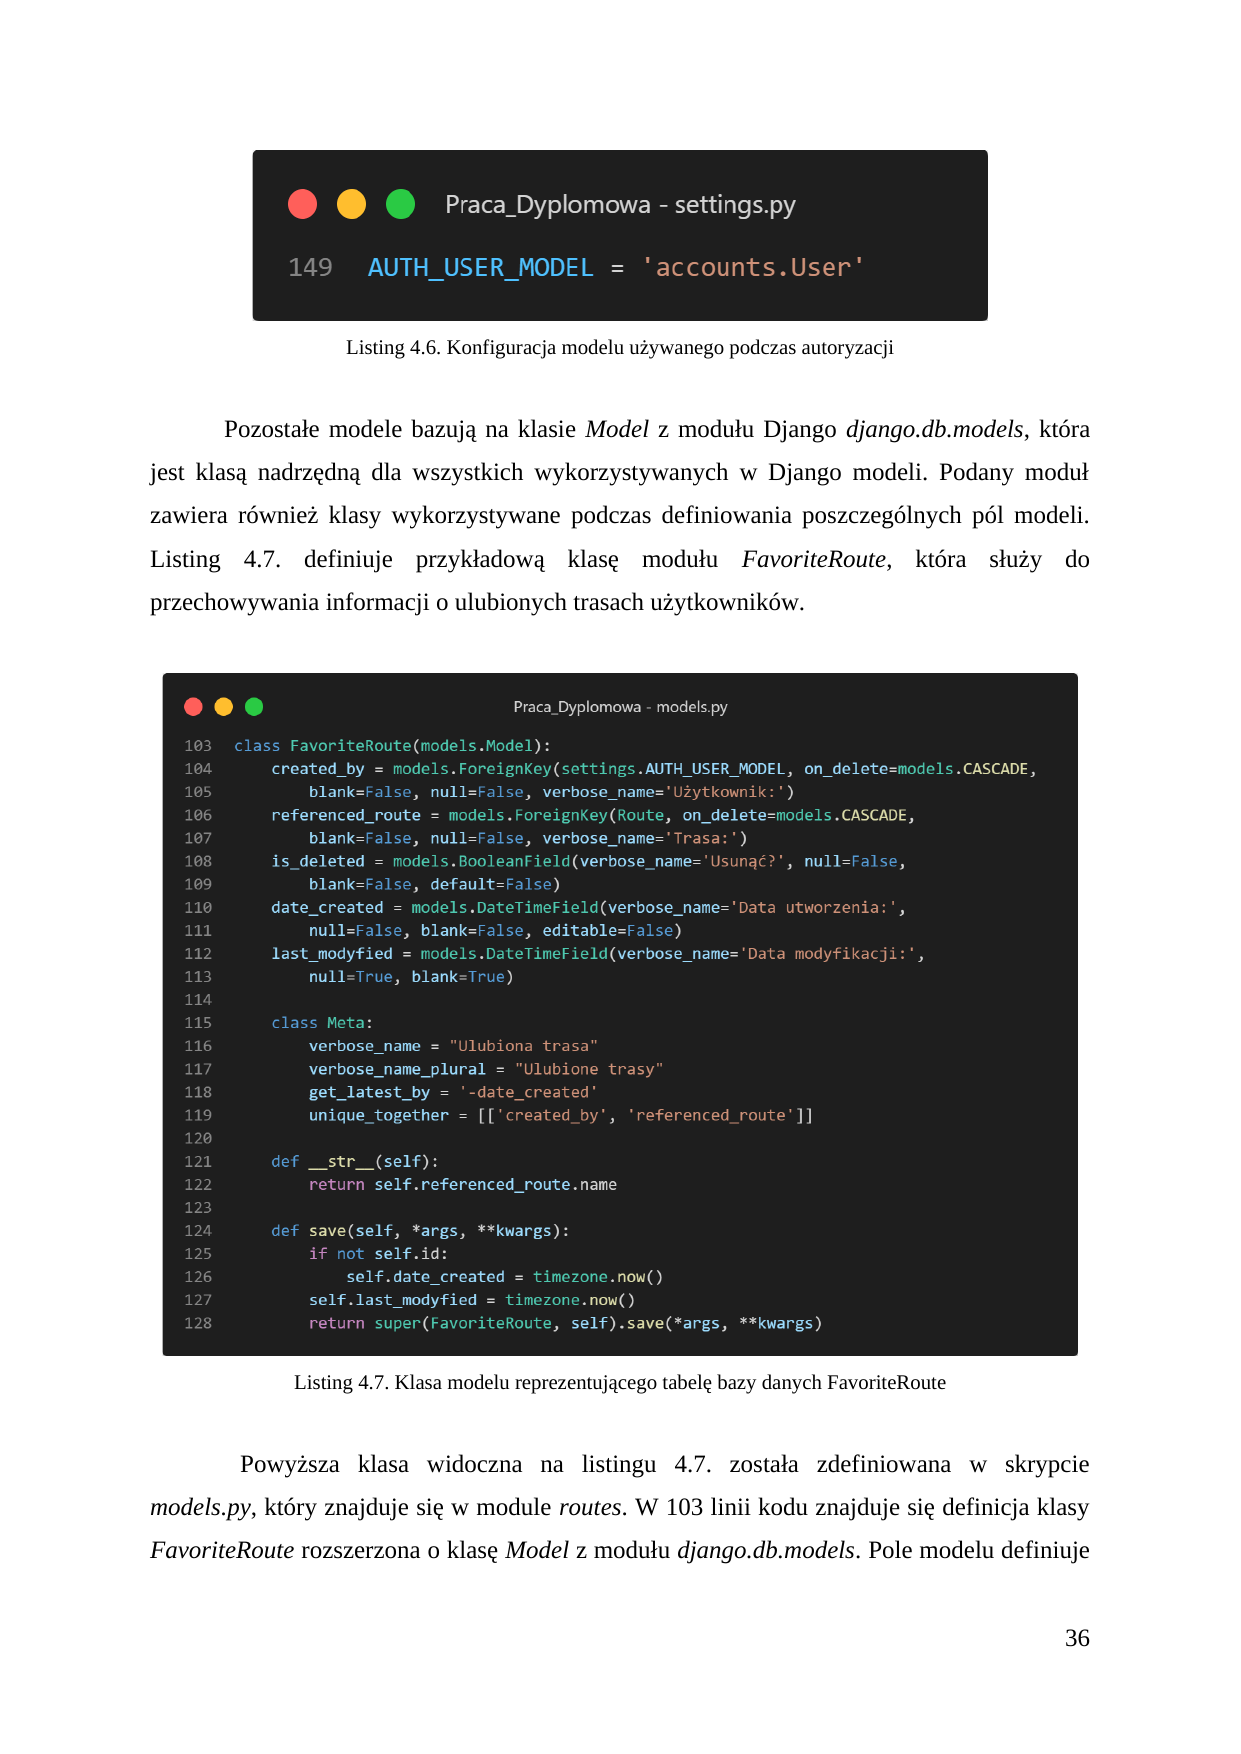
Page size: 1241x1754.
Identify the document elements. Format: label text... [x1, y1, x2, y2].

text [150, 1449, 1090, 1564]
text Listing 4.6. Konfiguracja modelu używanego podczas autoryzacji [150, 335, 1090, 359]
picture [252, 150, 988, 321]
text Listing 4.7. Klasa modelu reprezentującego tabelę bazy danych FavoriteRoute [150, 1370, 1090, 1394]
text Pozostałe modele bazują na klasie Model z modułu Django django.db.models, która jest klasą nadrzędną dla wszystkich wykorzystywanych w Django modeli. Podany moduł zawiera również klasy wykorzystywane podczas definiowania poszczególnych pól modeli. Listing 4.7. definiuje przykładową klasę modułu FavoriteRoute, która służy do przechowywania informacji o ulubionych trasach użytkowników. [150, 414, 1090, 616]
picture [162, 673, 1078, 1356]
